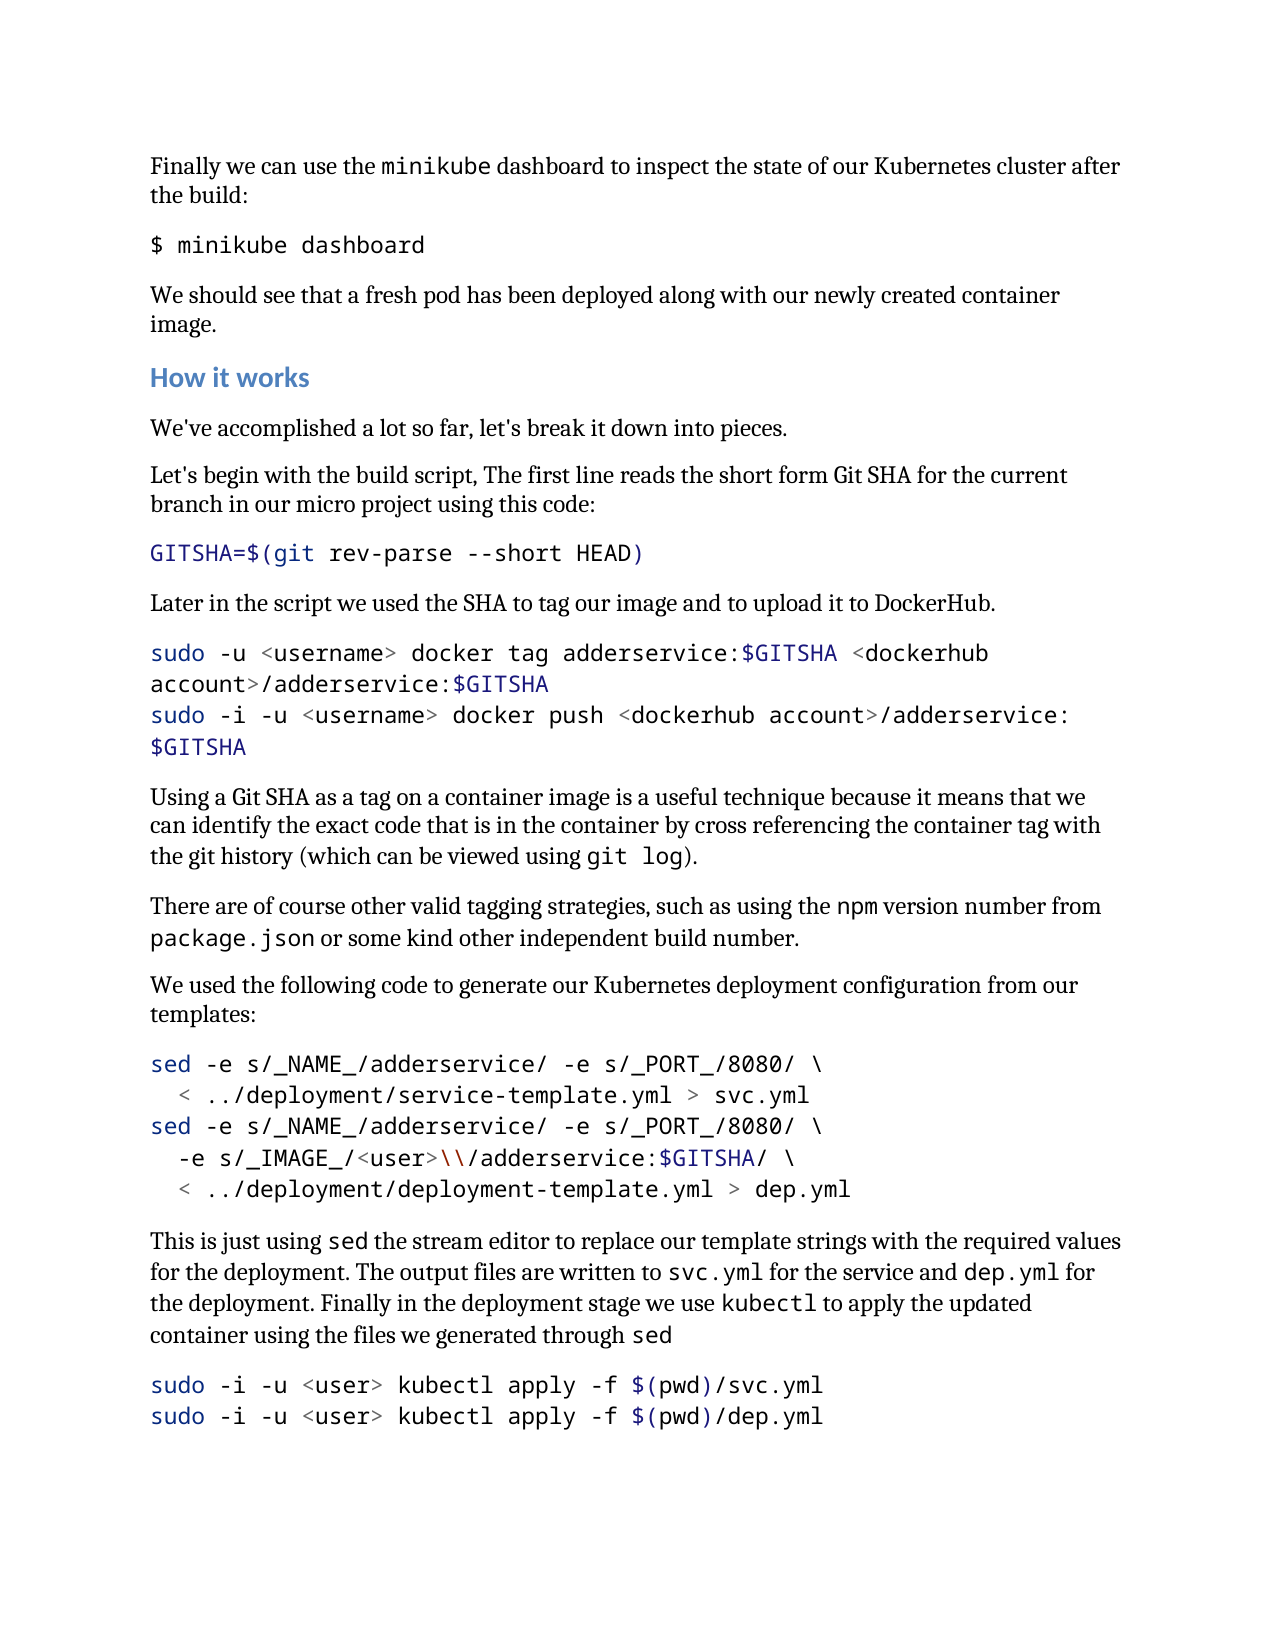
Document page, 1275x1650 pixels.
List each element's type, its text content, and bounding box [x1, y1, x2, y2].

text We should see that a fresh pod has been deployed along with our newly created container image. [150, 281, 1125, 338]
text There are of course other valid tagging strategies, such as using the npm version number from package.json or some kind other independent build number. [150, 890, 1125, 953]
text sudo -i -u <user> kubectl apply -f $(pwd)/svc.yml sudo -i -u <user> kubectl apply -f $(pwd)/dep.yml [150, 1368, 1125, 1431]
text sudo -u <username> docker tag adderservice:$GITSHA <dockerhub account>/adderservice:$GITSHA sudo -i -u <username> docker push <dockerhub account>/adderservice:$GITSHA [150, 637, 1125, 762]
text GITSHA=$(git rev-parse --short HEAD) [150, 537, 1125, 568]
text We've accomplished a lot so far, let's break it down into pieces. [150, 413, 1125, 442]
text sed -e s/_NAME_/adderservice/ -e s/_PORT_/8080/ \ < ../deployment/service-template.yml > svc.yml sed -e s/_NAME_/adderservice/ -e s/_PORT_/8080/ \ -e s/_IMAGE_/<user>\\/adderservice:$GITSHA/ \ < ../deployment/deployment-template.yml > dep.yml [150, 1048, 1125, 1204]
text This is just using sed the stream editor to replace our template strings with the required values for the deployment. The output files are written to svc.yml for the service and dep.yml for the deployment. Finally in the deployment stage we use kubectl to apply the updated container using the files we generated through sed [150, 1225, 1125, 1350]
text Finally we can use the minikube dashboard to inspect the state of our Kubernetes cluster after the build: [150, 150, 1125, 210]
text Later in the script we used the SHA to tag our image and to upload it to DockerHub. [150, 589, 1125, 618]
subtitle How it works [150, 359, 1125, 395]
text We used the following code to generate our Kubernetes deployment configuration from our templates: [150, 971, 1125, 1029]
text $ minikube dashboard [150, 229, 1125, 260]
text Let's begin with the build script, The first line reads the short form Git SHA for the current branch in our micro project using this code: [150, 461, 1125, 518]
text Using a Git SHA as a tag on a container image is a useful technique because it means that we can identify the exact code that is in the container by cross referencing the container tag with the git history (which can be viewed using git log). [150, 783, 1125, 871]
